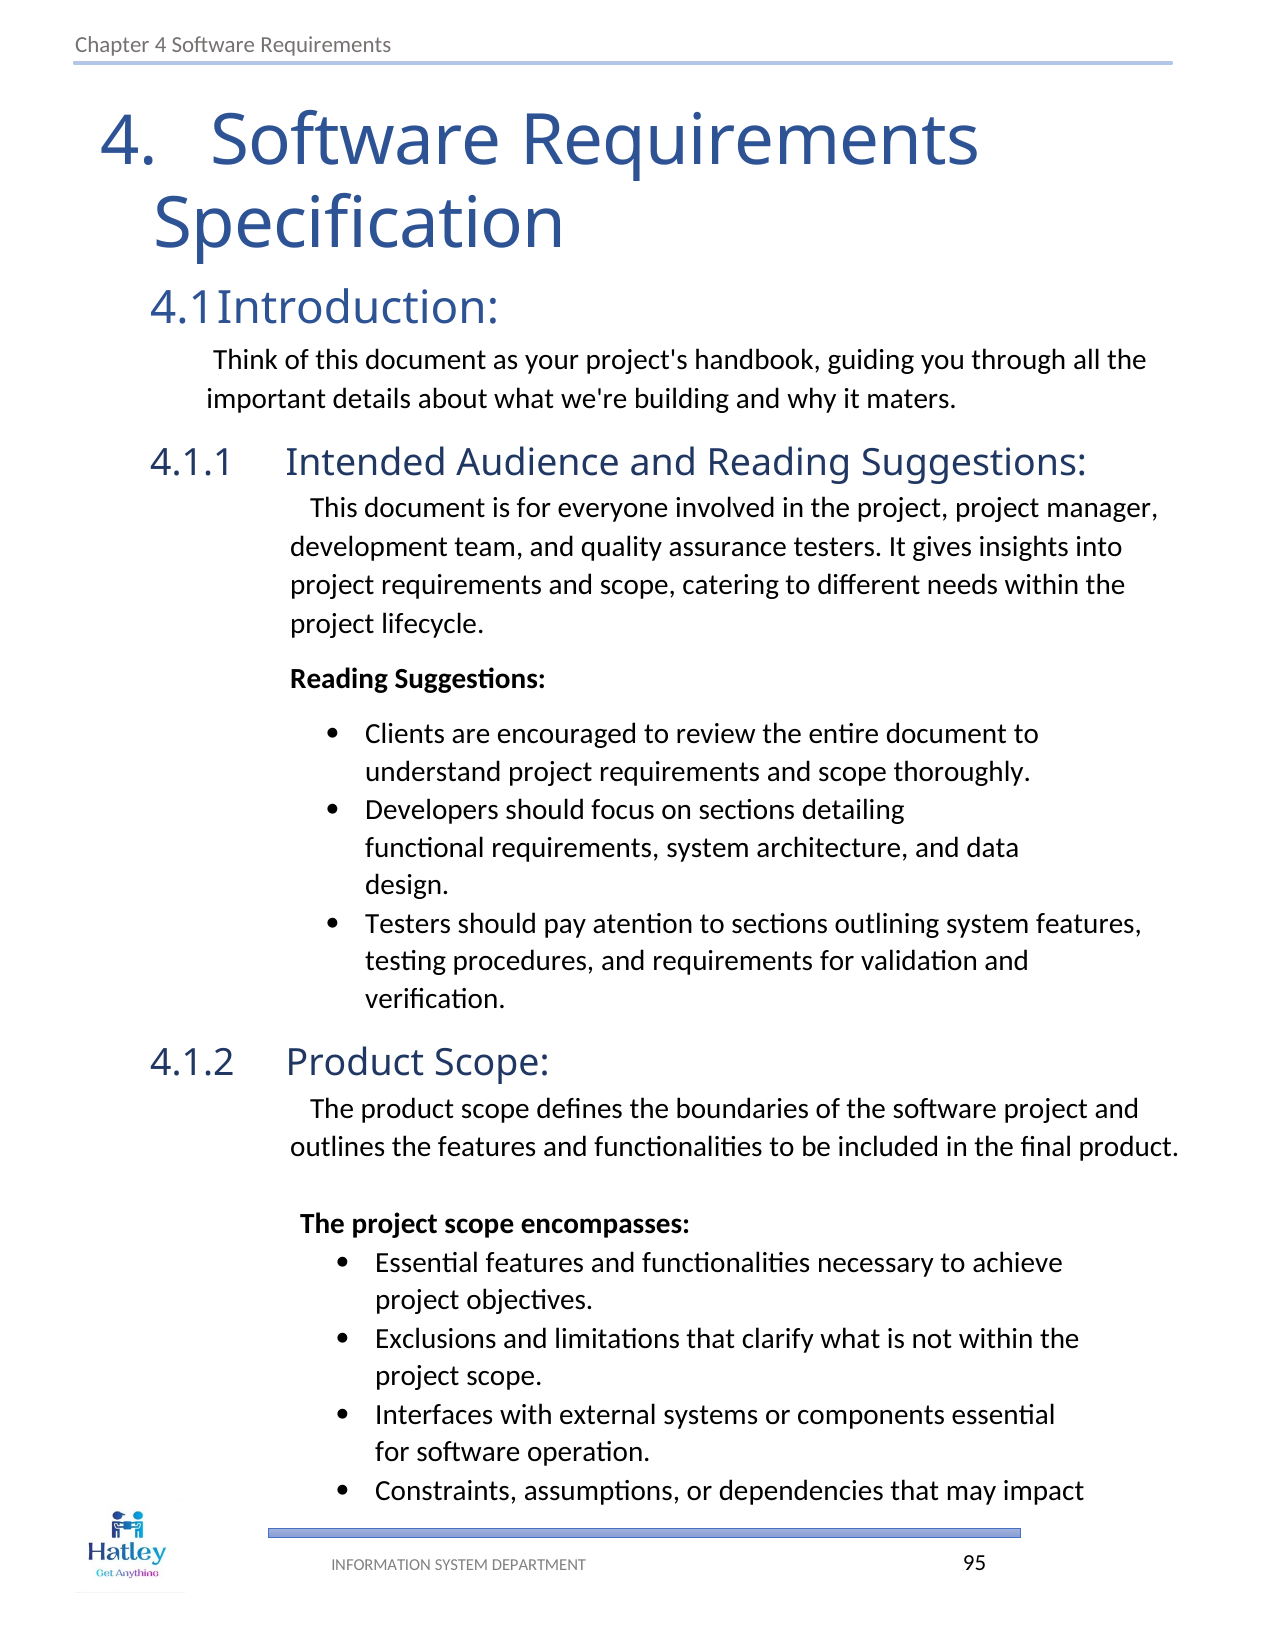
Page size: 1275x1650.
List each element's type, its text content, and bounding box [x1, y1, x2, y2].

subtitle Introduction: [150, 274, 1248, 337]
text The product scope defines the boundaries of the software project and [310, 1090, 1248, 1125]
subtitle Software Requirements Specification [100, 98, 1248, 264]
subtitle Product Scope: [150, 1035, 1248, 1086]
list Clients are encouraged to review the entire document to understand project requirements and scope thoroughly. [327, 715, 1177, 788]
text Think of this document as your project's handbook, guiding you through all the important details about what we're building and why it maters. [206, 341, 1248, 415]
list Developers should focus on sections detailing functional requirements, system architecture, and data design. [327, 791, 1029, 902]
list Essential features and functionalities necessary to achieve project objectives. [337, 1244, 1151, 1317]
picture [269, 1529, 1020, 1537]
text Reading Suggestions: [290, 660, 1248, 695]
text This document is for everyone involved in the project, project manager, development team, and quality assurance testers. It gives insights into project requirements and scope, catering to diﬀerent needs within the project lifecycle. [290, 489, 1190, 640]
list Testers should pay atention to sections outlining system features, testing procedures, and requirements for validation and verification. [327, 905, 1171, 1016]
subtitle Intended Audience and Reading Suggestions: [150, 435, 1248, 486]
text outlines the features and functionalities to be included in the final product. [290, 1128, 1248, 1164]
list Interfaces with external systems or components essential for software operation. [337, 1396, 1092, 1469]
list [337, 1472, 1192, 1507]
picture [75, 1498, 185, 1593]
text The project scope encompasses: [300, 1205, 1248, 1241]
list Exclusions and limitations that clarify what is not within the project scope. [337, 1320, 1168, 1393]
